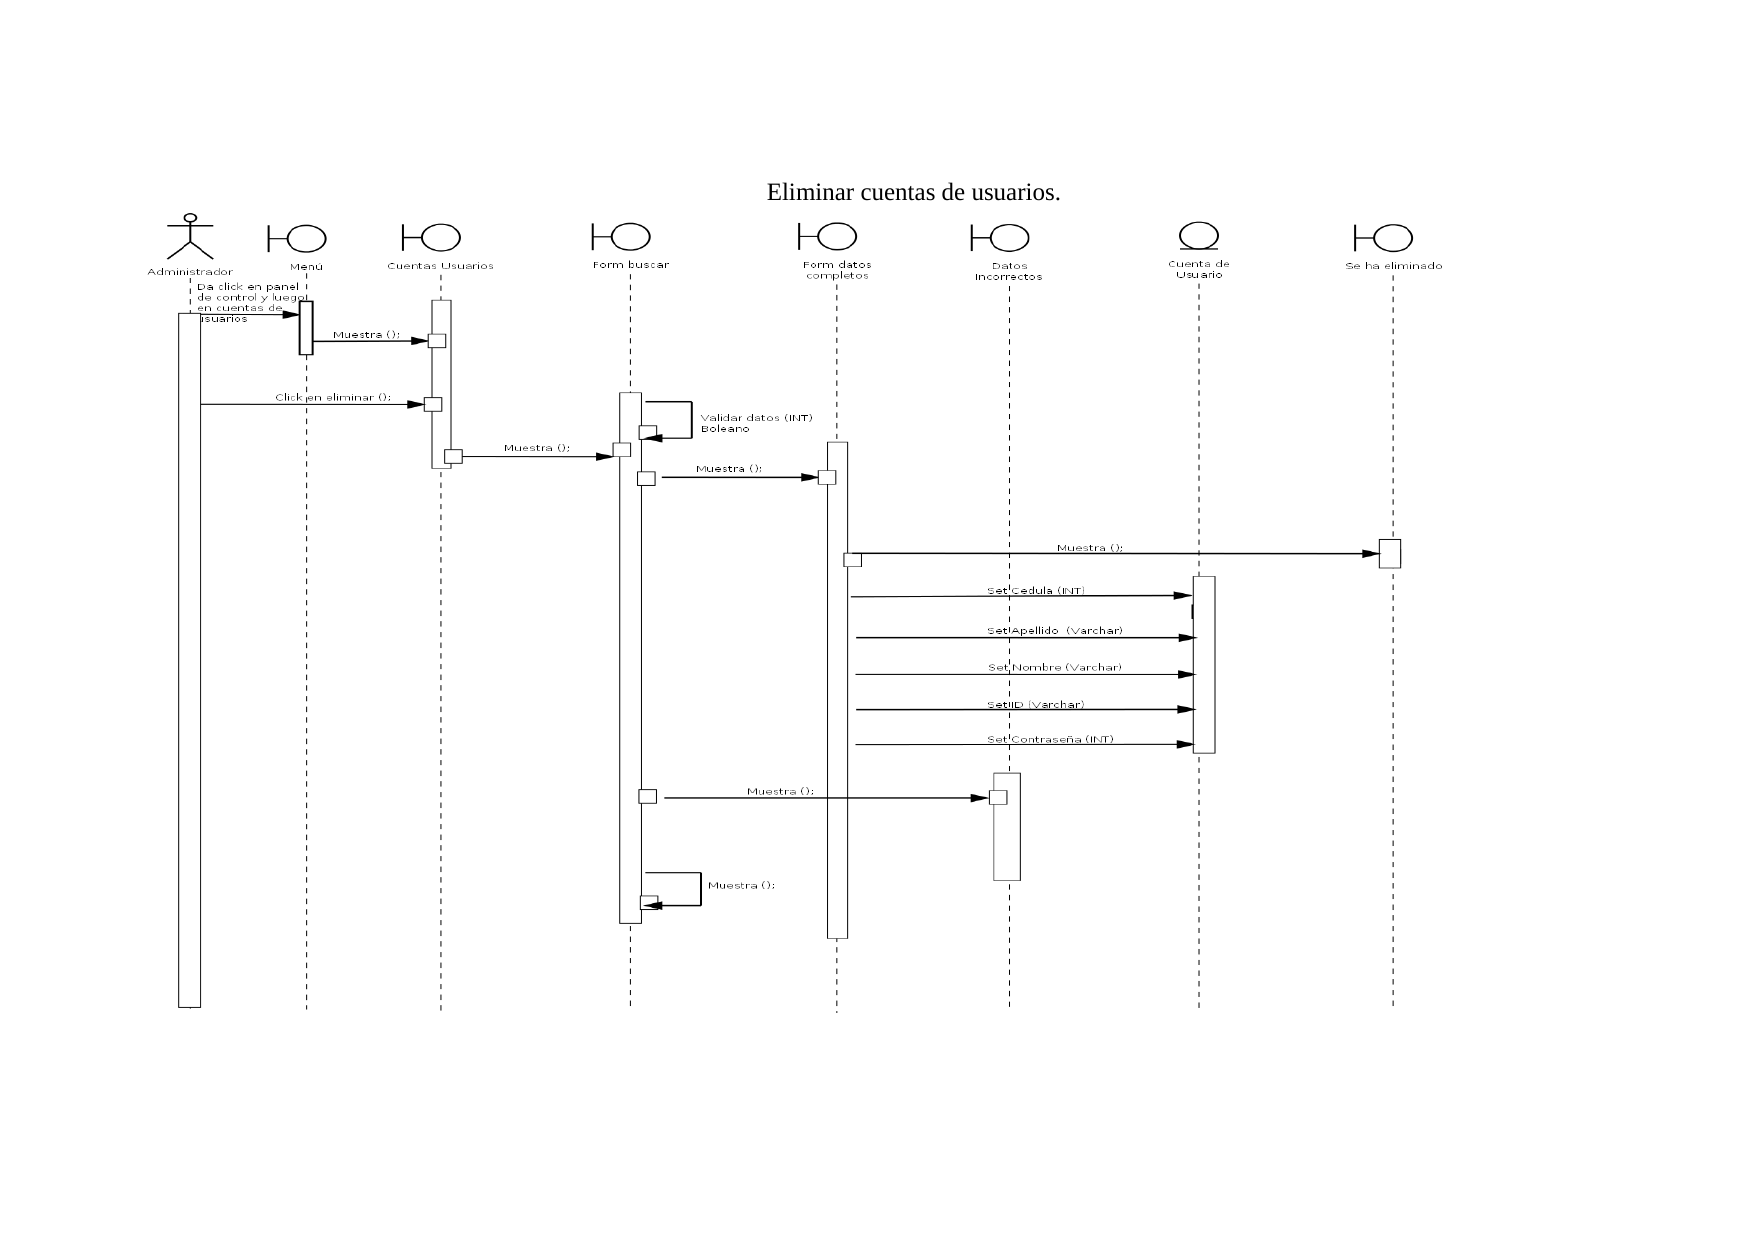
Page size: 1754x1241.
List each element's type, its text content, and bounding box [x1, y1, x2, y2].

text Eliminar cuentas de usuarios. [148, 177, 1606, 206]
picture [147, 206, 1444, 1013]
